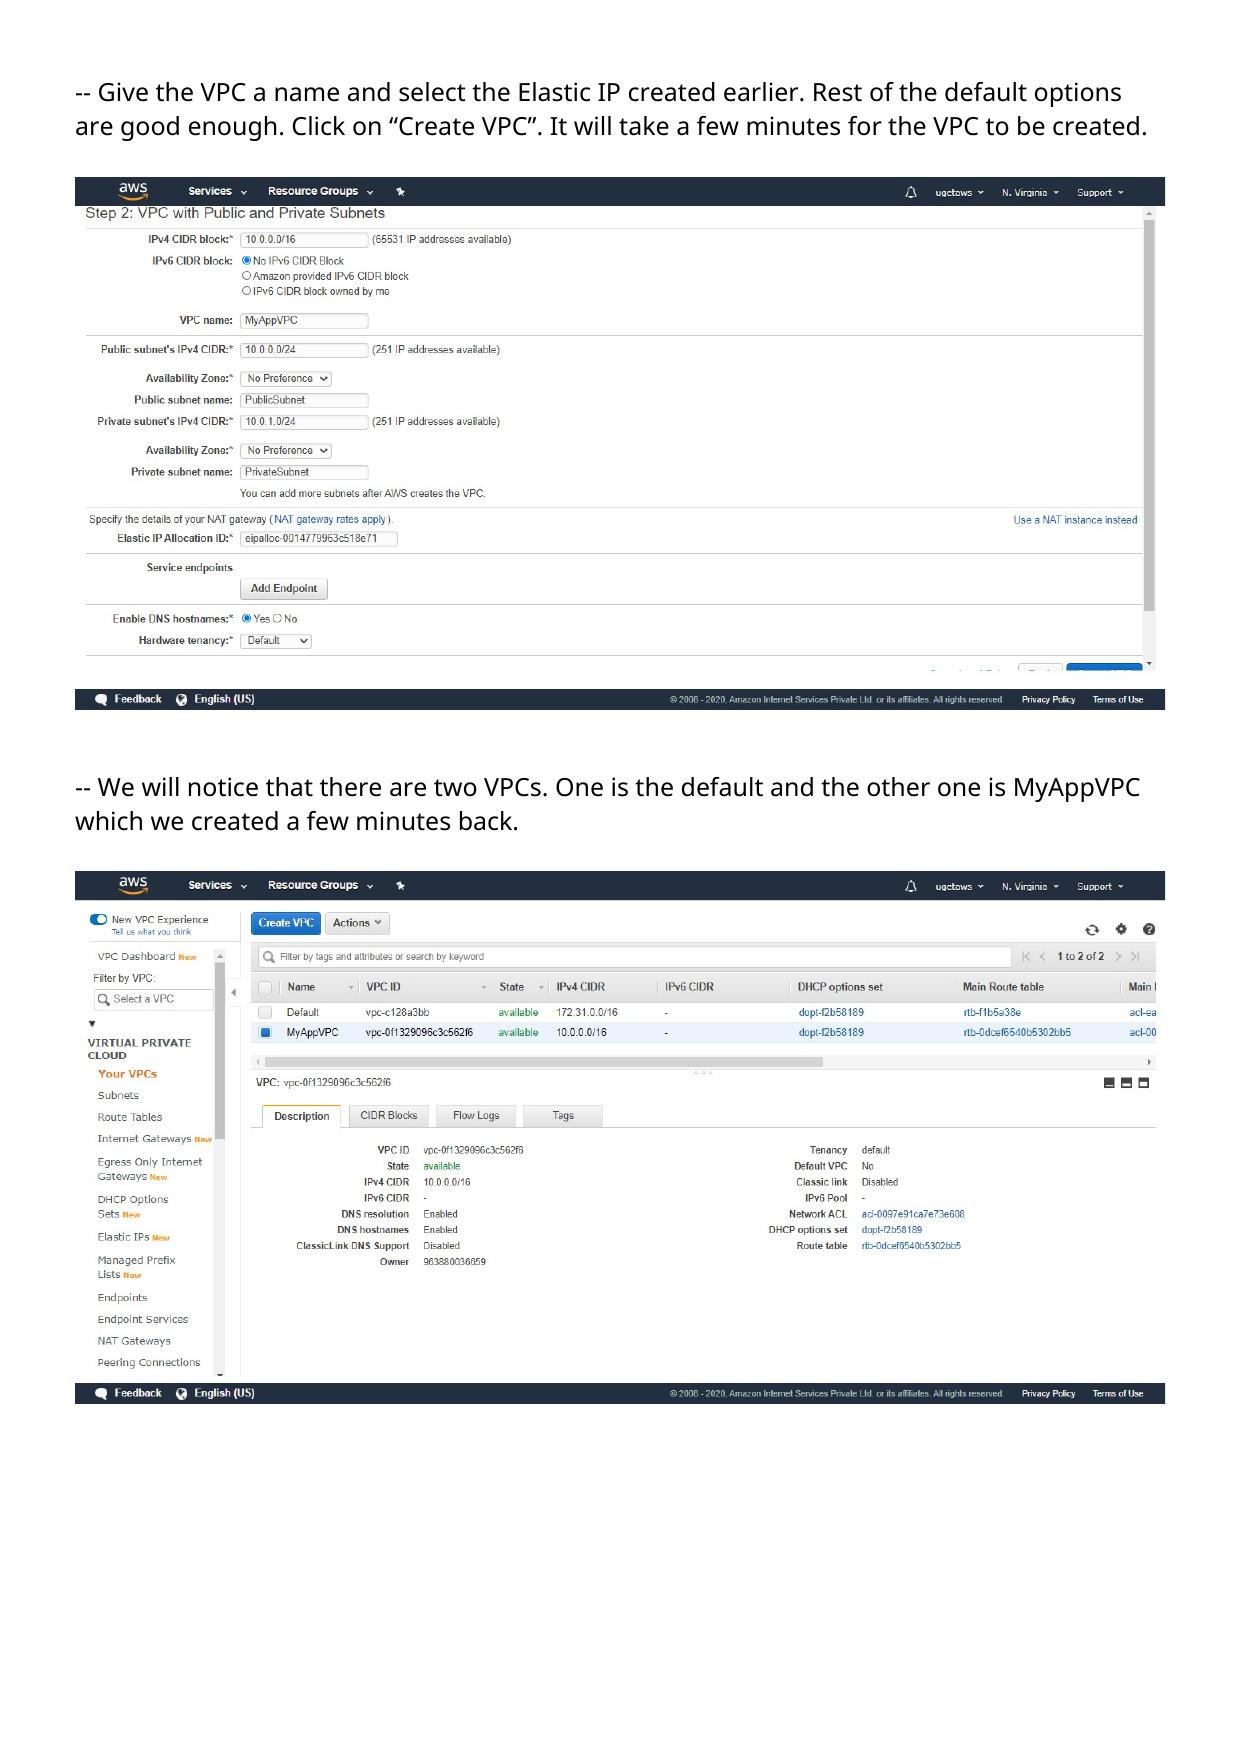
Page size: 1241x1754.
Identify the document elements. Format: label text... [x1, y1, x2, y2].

text -- Give the VPC a name and select the Elastic IP created earlier. Rest of the default options are good enough. Click on “Create VPC”. It will take a few minutes for the VPC to be created. [75, 75, 1165, 143]
text -- We will notice that there are two VPCs. One is the default and the other one is MyAppVPC which we created a few minutes back. [75, 769, 1165, 838]
